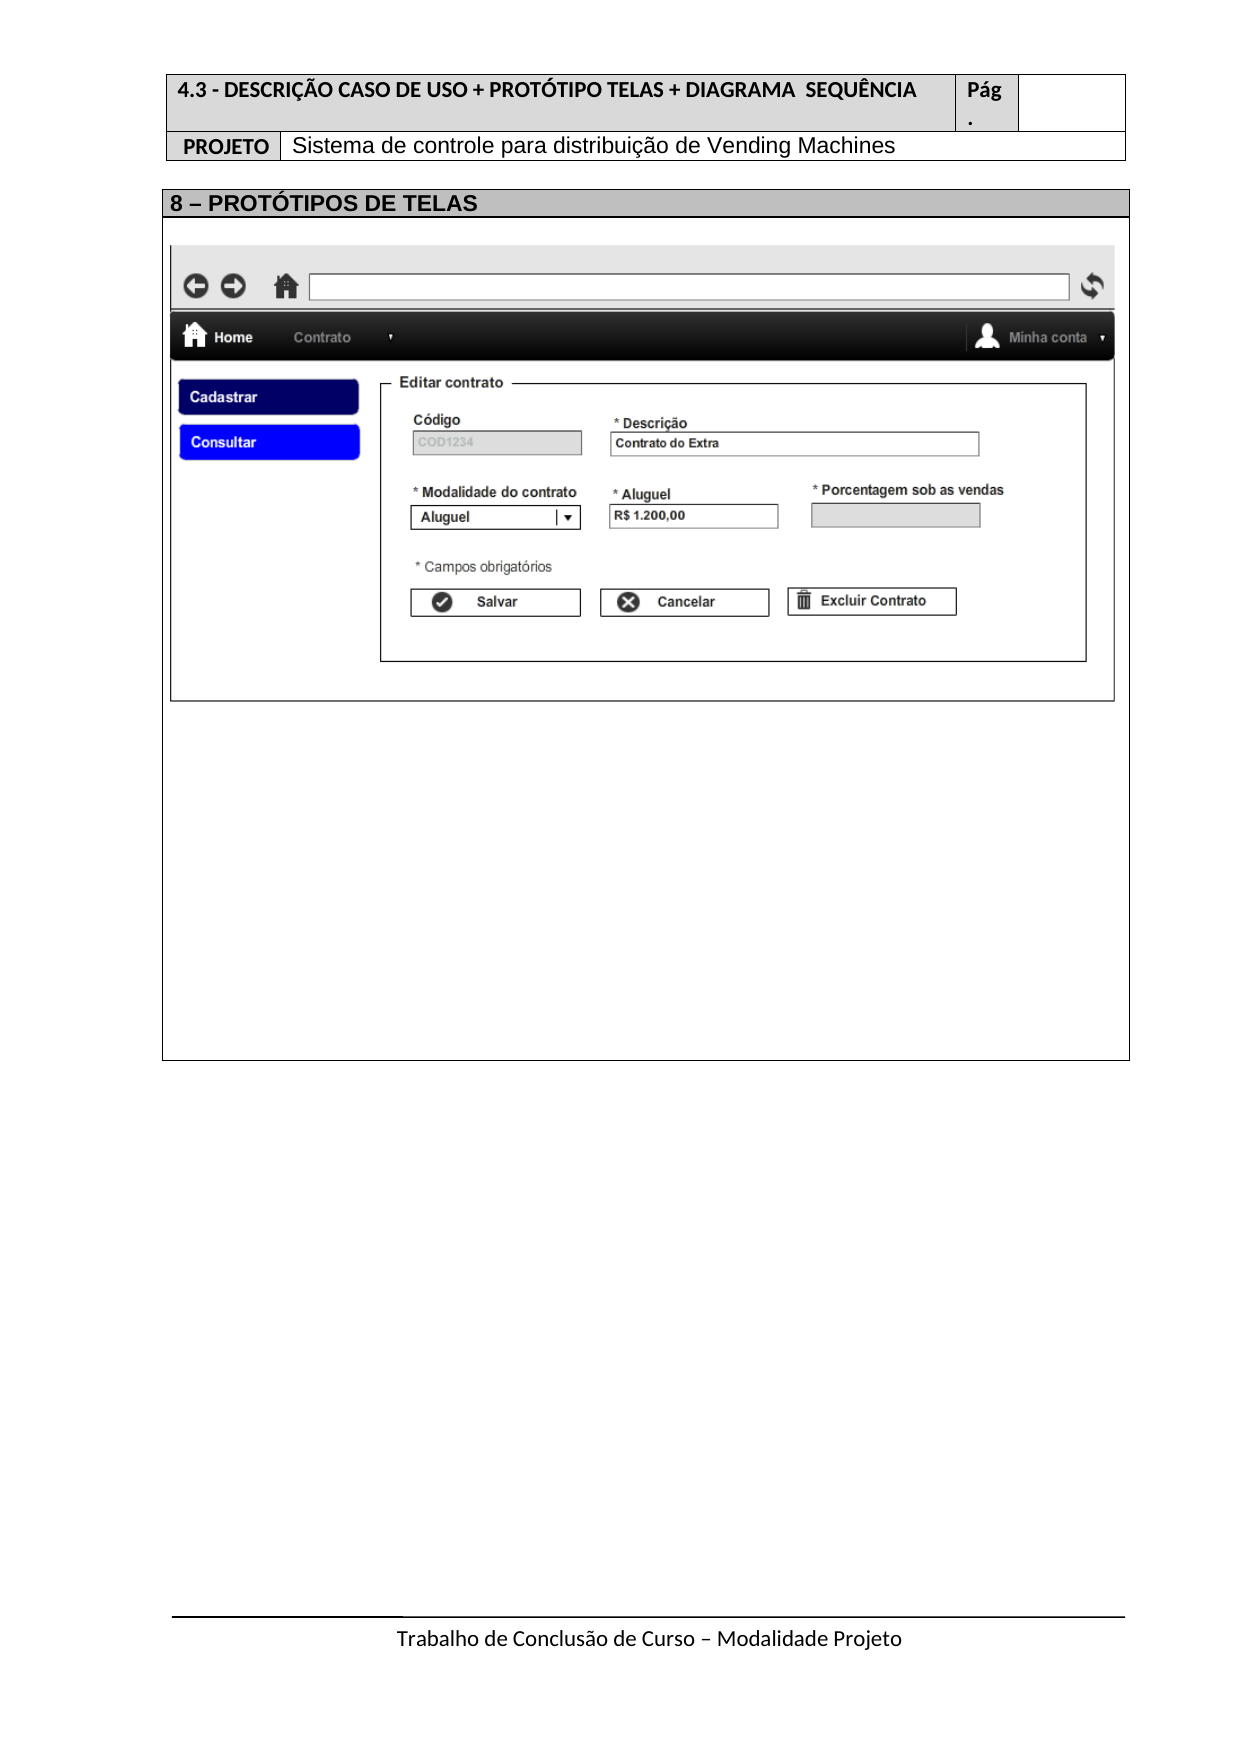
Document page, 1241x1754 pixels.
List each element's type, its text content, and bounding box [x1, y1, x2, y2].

table_cell [163, 218, 1129, 1059]
picture [169, 243, 1115, 705]
table_header 8 – PROTÓTIPOS DE TELAS [163, 190, 1129, 216]
